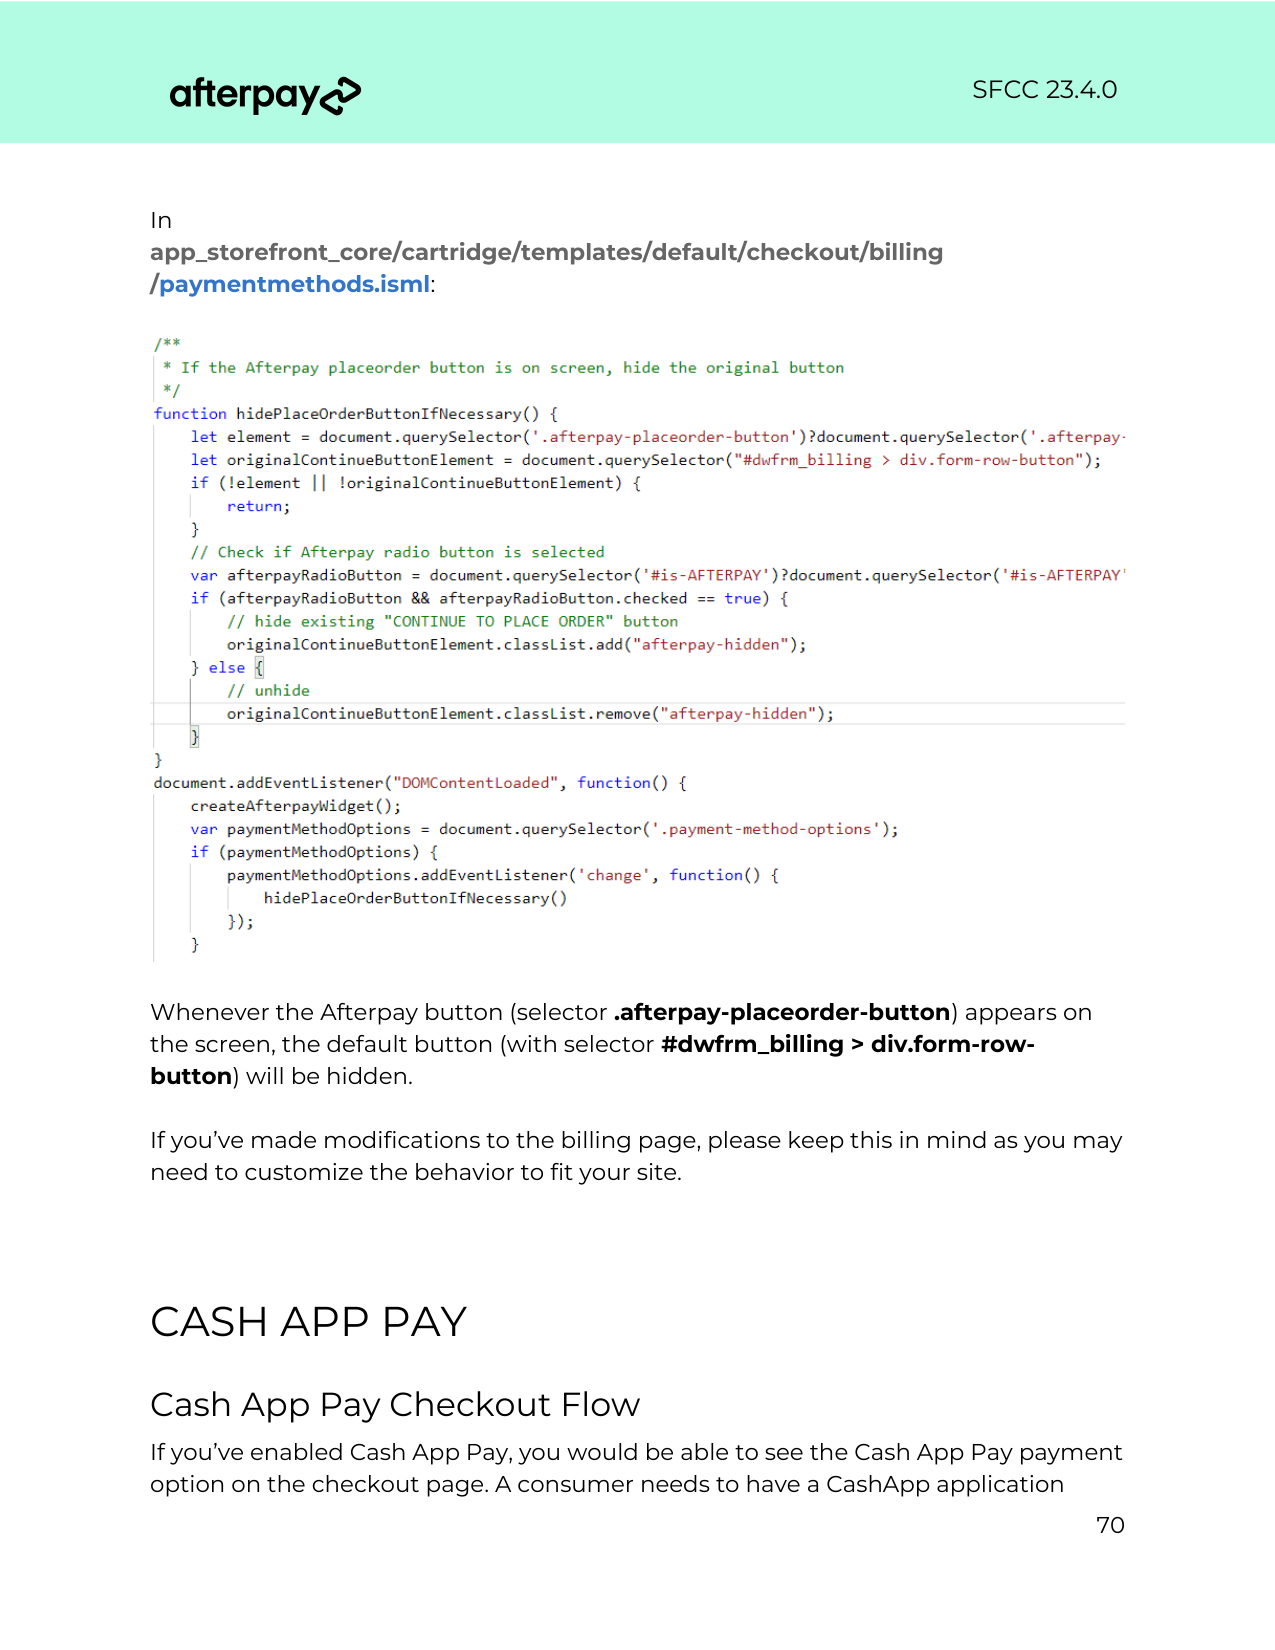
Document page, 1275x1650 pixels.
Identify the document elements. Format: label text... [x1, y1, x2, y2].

picture [134, 48, 397, 144]
text In app_storefront_core/cartridge/templates/default/checkout/billing/paymentmethods.isml: [150, 206, 1125, 298]
text Whenever the Afterpay button (selector .afterpay-placeorder-button) appears on the screen, the default button (with selector #dwfrm_billing > div.form-row-button) will be hidden. If you’ve made modifications to the billing page, please keep this in mind as you may need to customize the behavior to fit your site. [150, 998, 1125, 1186]
subtitle CASH APP PAY [150, 1296, 1125, 1347]
picture [150, 334, 1125, 962]
subtitle Cash App Pay Checkout Flow [150, 1384, 1125, 1425]
